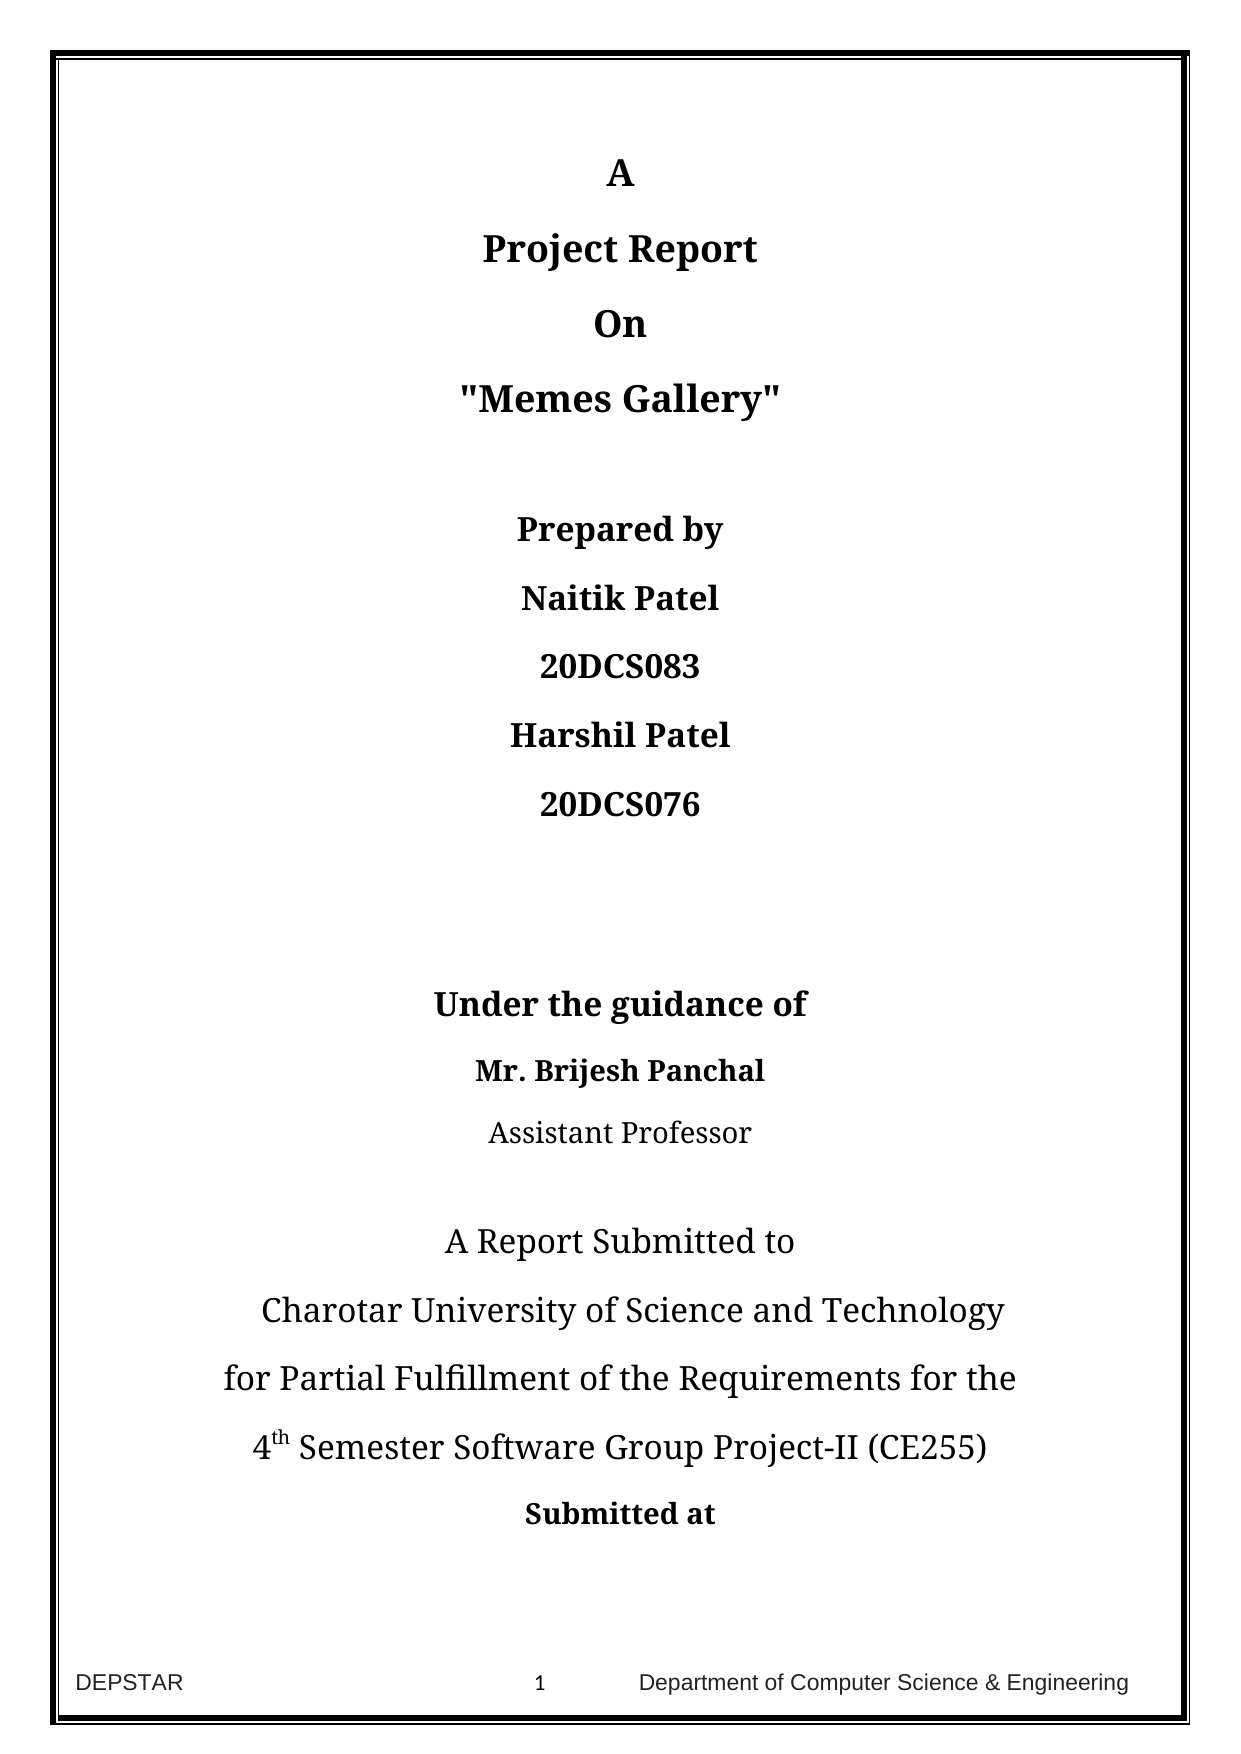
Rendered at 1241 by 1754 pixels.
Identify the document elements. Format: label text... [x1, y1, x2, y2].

text On [75, 297, 1165, 348]
text for Partial Fulfillment of the Requirements for the [75, 1355, 1165, 1401]
text 20DCS076 [75, 781, 1165, 826]
text Charotar University of Science and Technology [134, 1286, 1123, 1332]
text 4th Semester Software Group Project-II (CE255) [75, 1424, 1165, 1469]
text 20DCS083 [75, 643, 1165, 689]
text Naitik Patel [75, 574, 1165, 620]
text Harshil Patel [75, 712, 1165, 758]
text Submitted at [75, 1493, 1165, 1533]
text A [75, 147, 1165, 198]
text Mr. Brijesh Panchal [75, 1050, 1165, 1089]
text Prepared by [75, 506, 1165, 551]
text Assistant Professor [75, 1112, 1165, 1152]
text Under the guidance of [75, 981, 1165, 1026]
text Project Report [75, 222, 1165, 273]
text "Memes Gallery" [75, 373, 1165, 424]
text A Report Submitted to [75, 1217, 1165, 1263]
